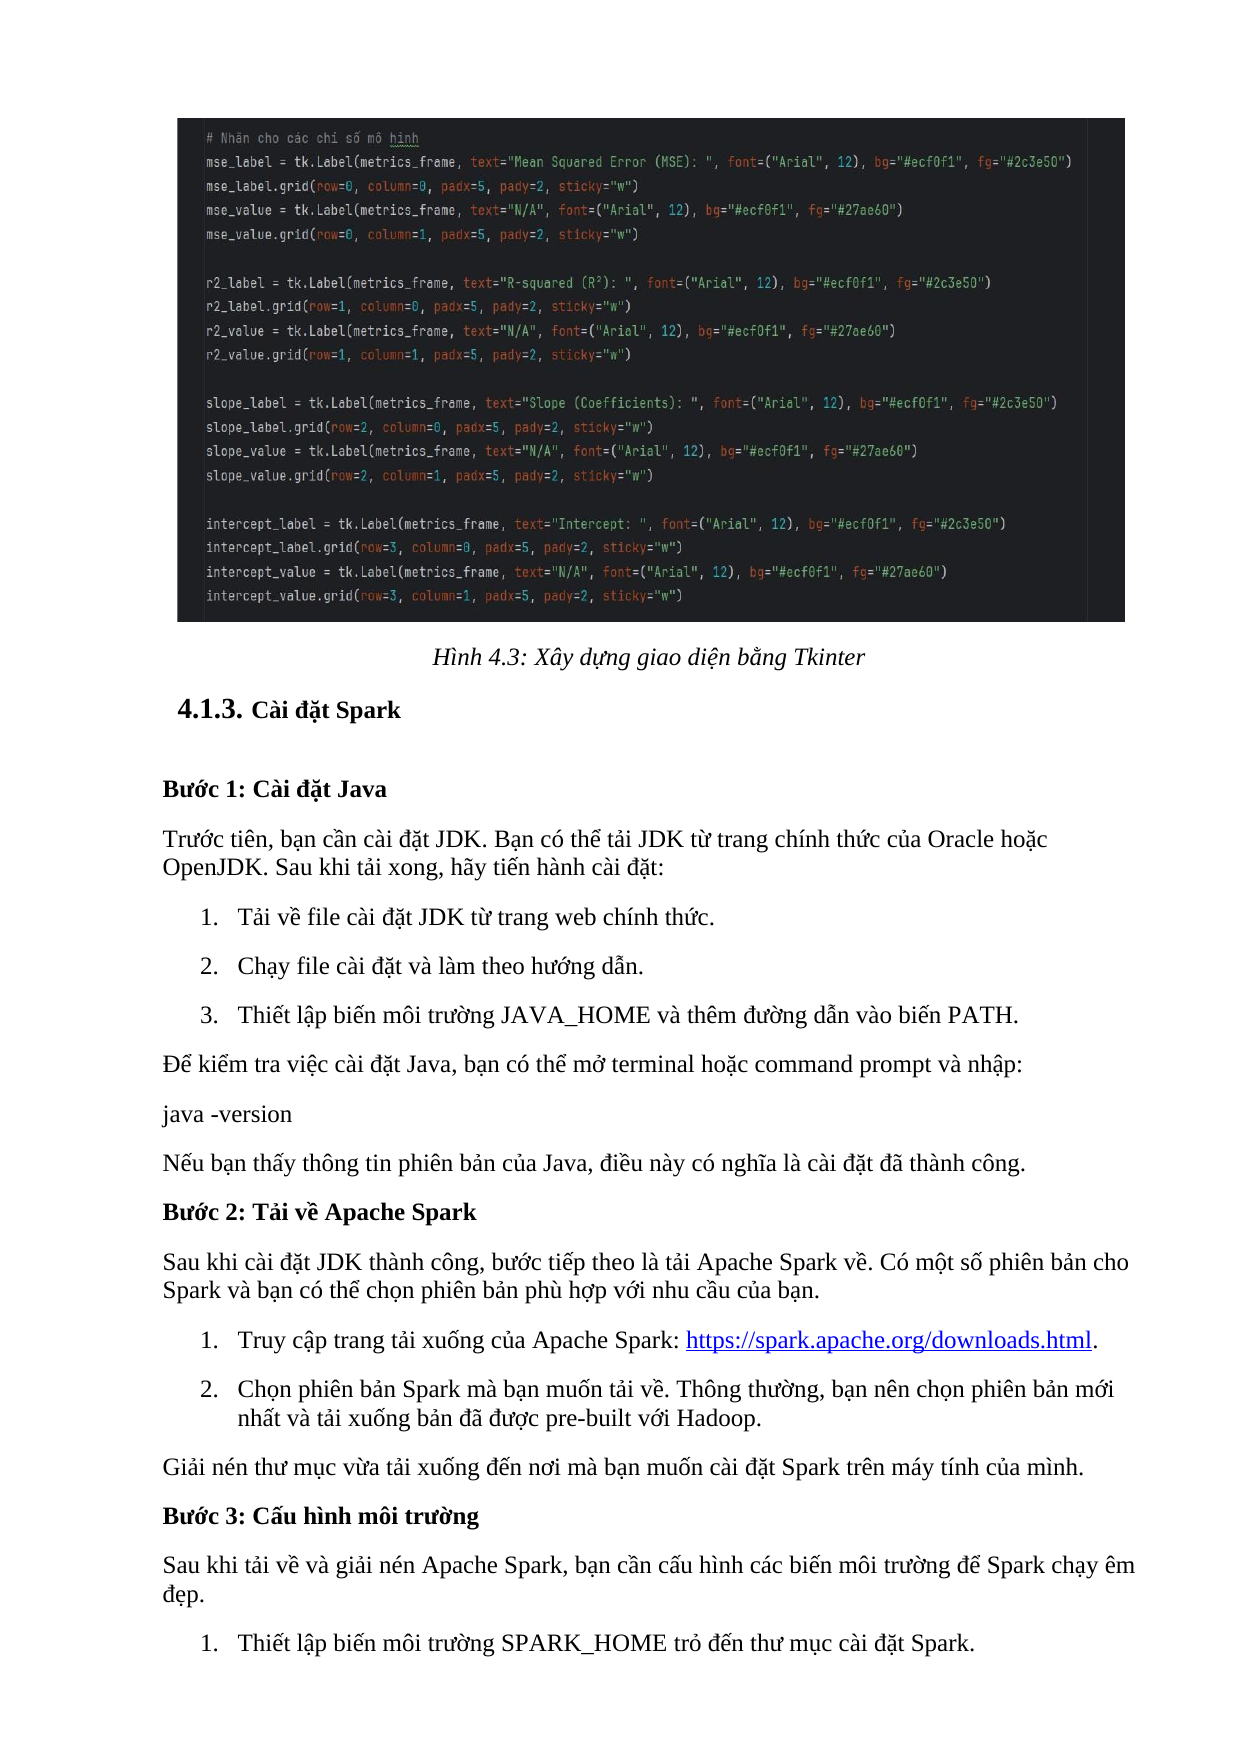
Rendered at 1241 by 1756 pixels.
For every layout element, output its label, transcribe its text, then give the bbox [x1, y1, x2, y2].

list Thiết lập biến môi trường JAVA_HOME và thêm đường dẫn vào biến PATH. [200, 1000, 1137, 1029]
list Thiết lập biến môi trường SPARK_HOME trỏ đến thư mục cài đặt Spark. [200, 1628, 1137, 1657]
picture [177, 118, 1125, 622]
text Bước 2: Tải về Apache Spark [162, 1197, 1137, 1226]
list Truy cập trang tải xuống của Apache Spark: https://spark.apache.org/downloads.html. [200, 1325, 1137, 1353]
list Tải về file cài đặt JDK từ trang web chính thức. [200, 902, 1137, 931]
text Để kiểm tra việc cài đặt Java, bạn có thể mở terminal hoặc command prompt và nhập: [162, 1049, 1137, 1078]
text Nếu bạn thấy thông tin phiên bản của Java, điều này có nghĩa là cài đặt đã thành công. [162, 1148, 1137, 1177]
text Sau khi cài đặt JDK thành công, bước tiếp theo là tải Apache Spark về. Có một số phiên bản cho Spark và bạn có thể chọn phiên bản phù hợp với nhu cầu của bạn. [162, 1247, 1137, 1304]
list Chạy file cài đặt và làm theo hướng dẫn. [200, 951, 1137, 980]
text java -version [162, 1099, 1137, 1128]
list Cài đặt Spark [177, 692, 1137, 725]
text Bước 3: Cấu hình môi trường [162, 1501, 1137, 1530]
text Trước tiên, bạn cần cài đặt JDK. Bạn có thể tải JDK từ trang chính thức của Oracle hoặc OpenJDK. Sau khi tải xong, hãy tiến hành cài đặt: [162, 824, 1137, 881]
list Chọn phiên bản Spark mà bạn muốn tải về. Thông thường, bạn nên chọn phiên bản mới nhất và tải xuống bản đã được pre-built với Hadoop. [200, 1374, 1137, 1431]
text Bước 1: Cài đặt Java [162, 774, 1137, 803]
text Sau khi tải về và giải nén Apache Spark, bạn cần cấu hình các biến môi trường để Spark chạy êm đẹp. [162, 1551, 1137, 1608]
text Hình 4.3: Xây dựng giao diện bằng Tkinter [162, 642, 1137, 671]
text Giải nén thư mục vừa tải xuống đến nơi mà bạn muốn cài đặt Spark trên máy tính của mình. [162, 1452, 1137, 1481]
